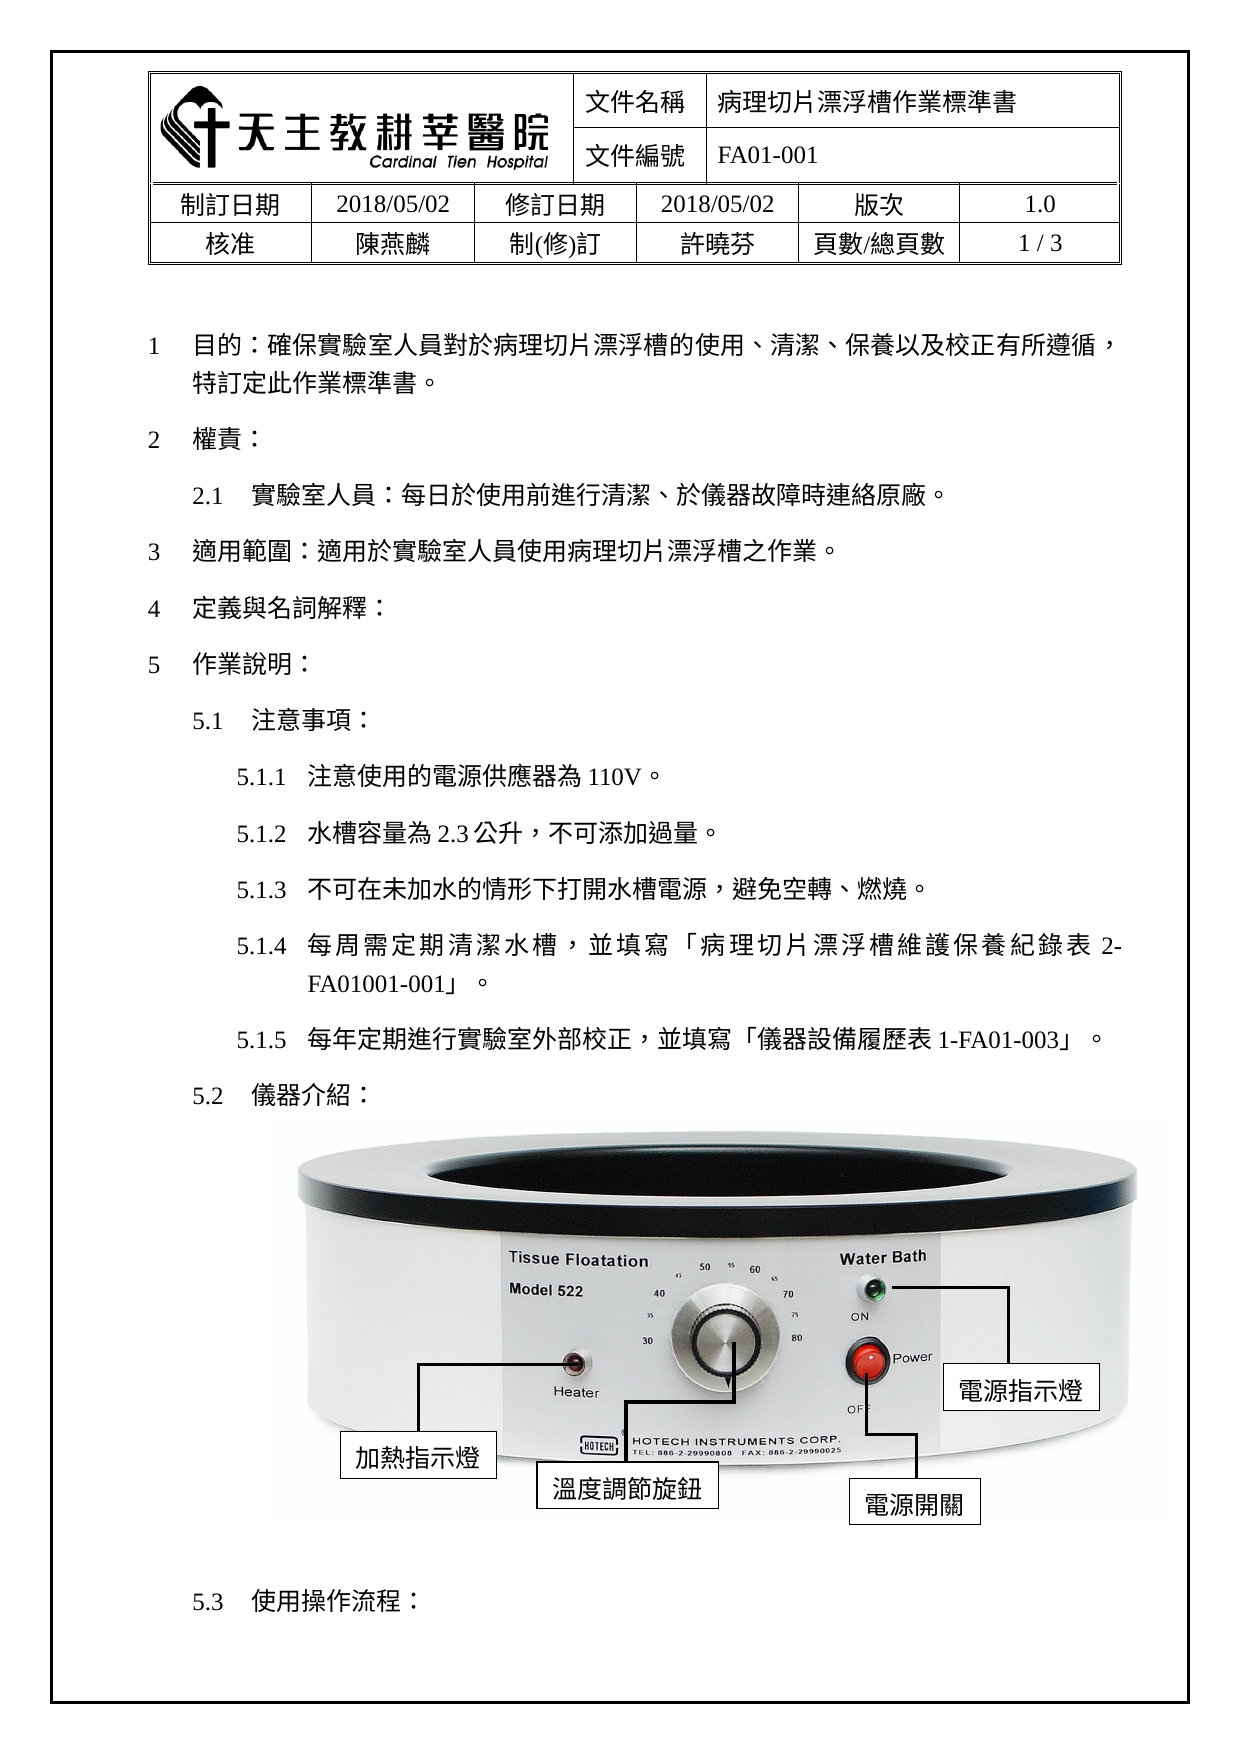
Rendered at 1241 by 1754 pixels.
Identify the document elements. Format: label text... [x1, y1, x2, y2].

picture [160, 86, 548, 170]
list 權責： [148, 419, 1122, 456]
list 適用範圍：適用於實驗室人員使用病理切片漂浮槽之作業。 [148, 531, 1122, 569]
list 儀器介紹： [192, 1075, 1122, 1112]
list 定義與名詞解釋： [148, 587, 1122, 625]
list 每年定期進行實驗室外部校正，並填寫「儀器設備履歷表1-FA01-003」。 [236, 1019, 1122, 1056]
list 實驗室人員：每日於使用前進行清潔、於儀器故障時連絡原廠。 [192, 475, 1122, 512]
list 使用操作流程： [192, 1581, 1122, 1619]
list 水槽容量為2.3公升，不可添加過量。 [236, 812, 1122, 850]
list 不可在未加水的情形下打開水槽電源，避免空轉、燃燒。 [236, 869, 1122, 906]
list 注意使用的電源供應器為110V。 [236, 756, 1122, 794]
list 注意事項： [192, 700, 1122, 737]
list 目的：確保實驗室人員對於病理切片漂浮槽的使用、清潔、保養以及校正有所遵循，特訂定此作業標準書。 [148, 325, 1122, 400]
picture [269, 1114, 1170, 1520]
list 作業說明： [148, 644, 1122, 681]
list 每周需定期清潔水槽，並填寫「病理切片漂浮槽維護保養紀錄表2-FA01001-001」。 [236, 925, 1122, 1000]
